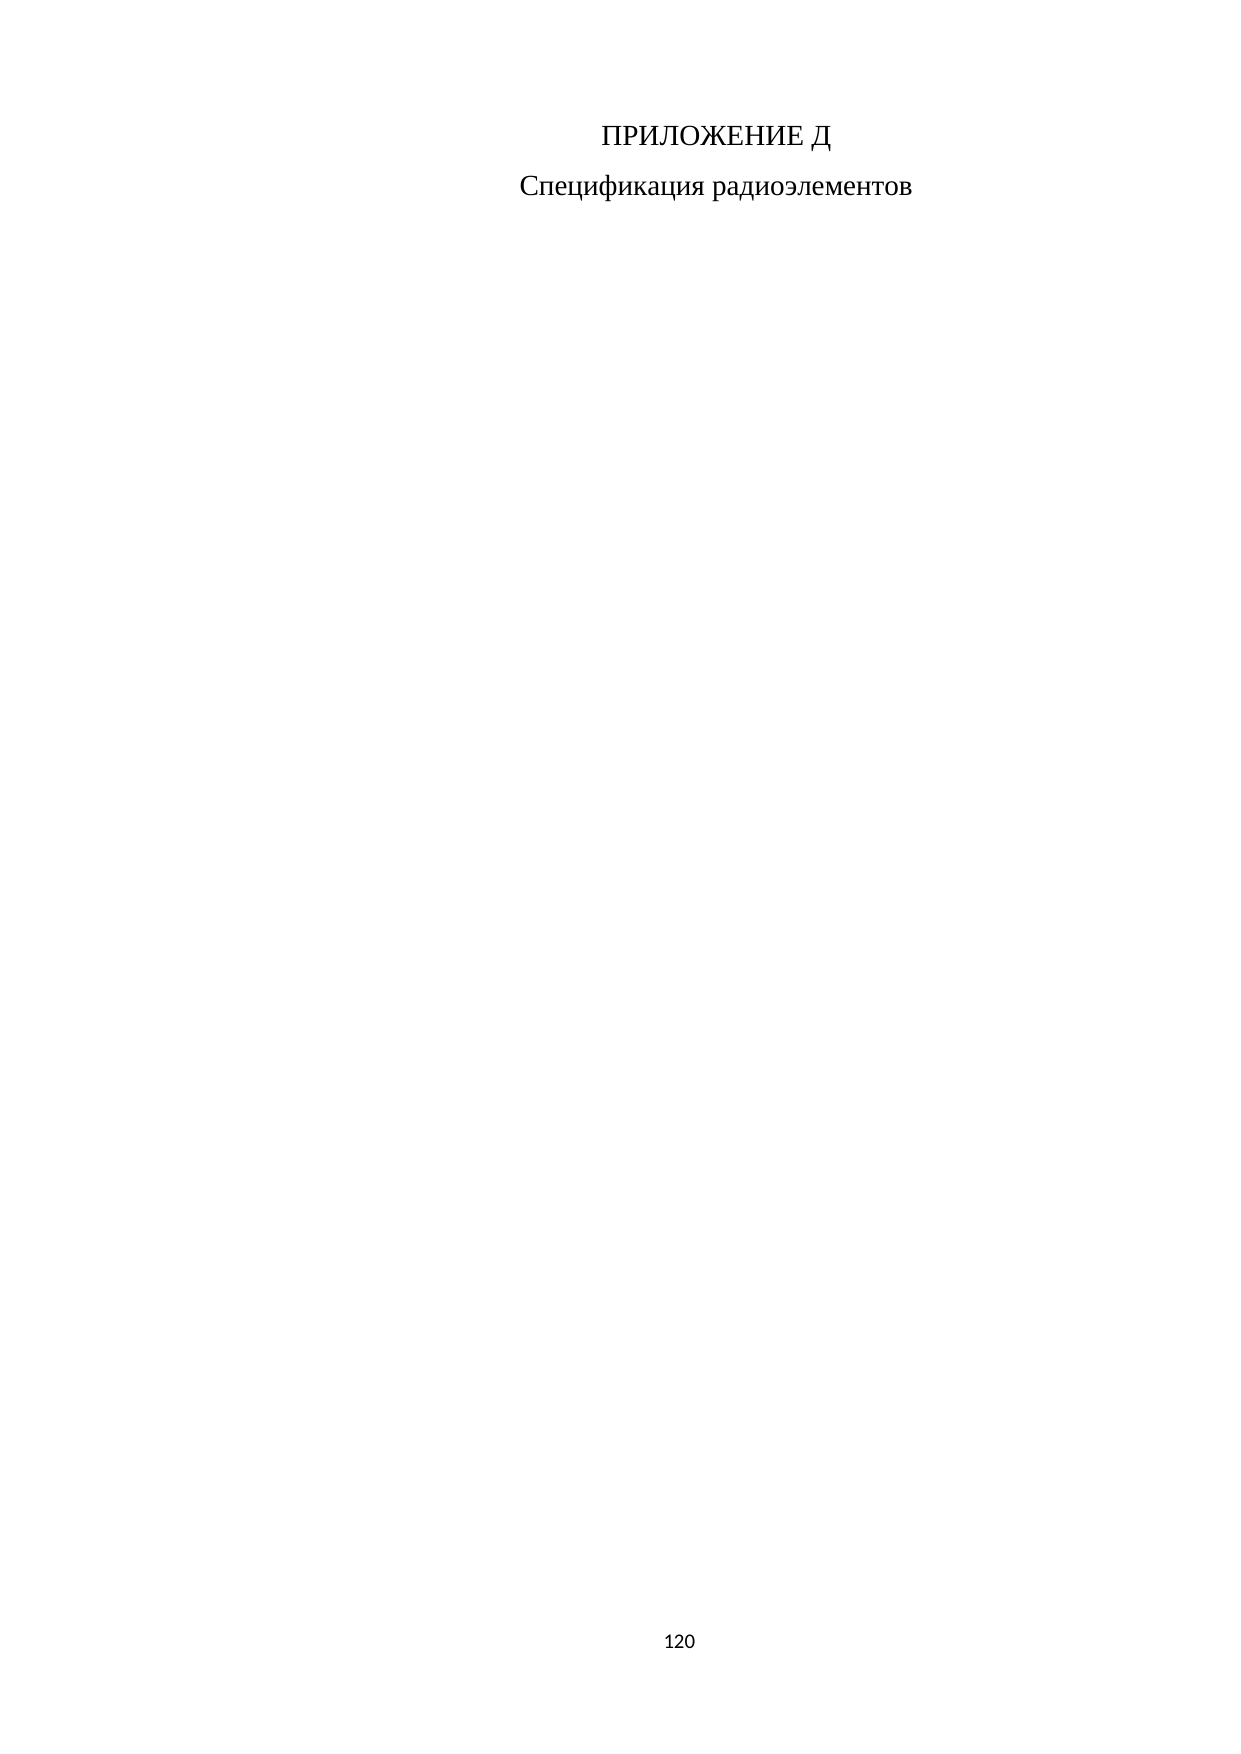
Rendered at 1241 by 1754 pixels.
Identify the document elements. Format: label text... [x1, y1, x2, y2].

text ПРИЛОЖЕНИЕ Д [177, 118, 1181, 152]
text Спецификация радиоэлементов [177, 168, 1181, 202]
